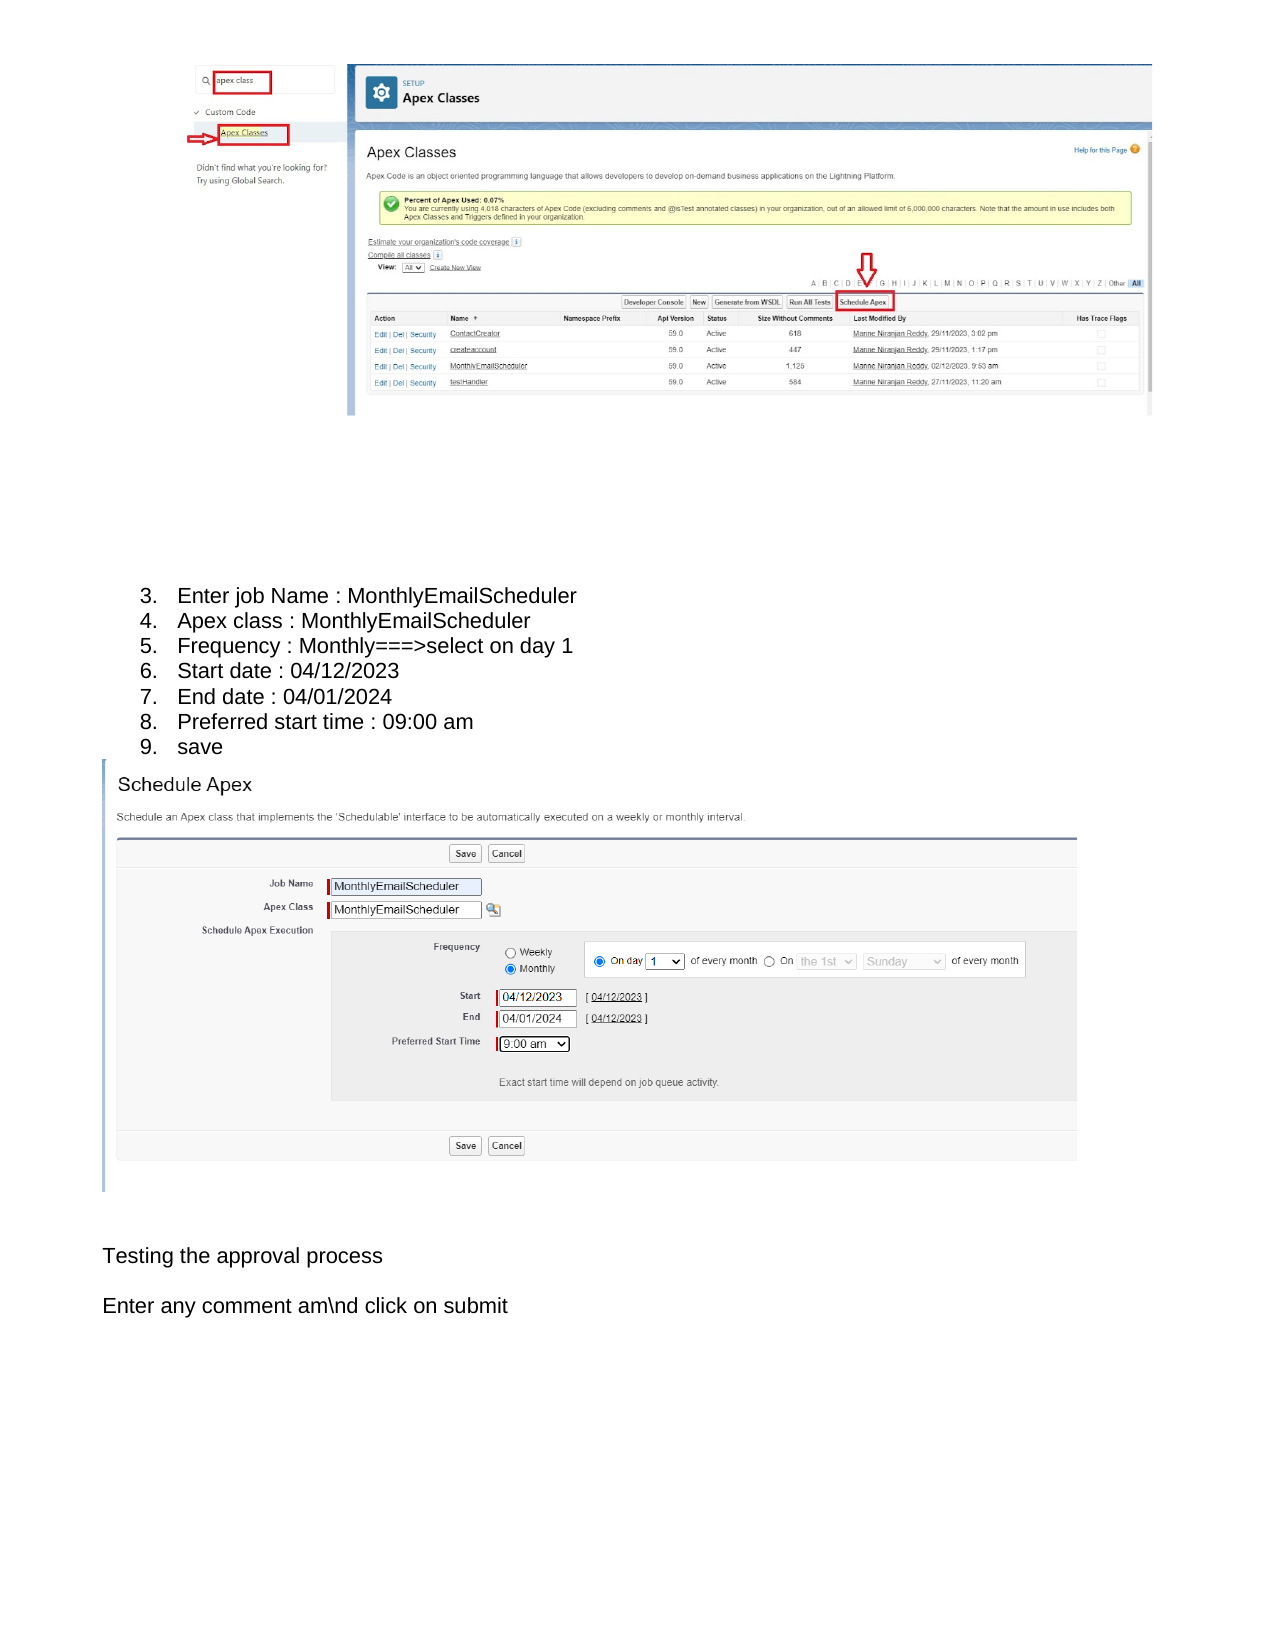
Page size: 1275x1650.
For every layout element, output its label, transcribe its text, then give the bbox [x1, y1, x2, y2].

picture [102, 759, 1078, 1192]
list End date : 04/01/2024 [139, 684, 1137, 709]
list Preferred start time : 09:00 am [139, 709, 1137, 734]
text Enter any comment am\nd click on submit [102, 1293, 1137, 1318]
list Enter job Name : MonthlyEmailScheduler [139, 583, 1137, 608]
list Start date : 04/12/2023 [139, 658, 1137, 684]
list Frequency : Monthly===>select on day 1 [139, 633, 1137, 658]
list Apex class : MonthlyEmailScheduler [139, 608, 1137, 633]
picture [177, 64, 1153, 554]
text Testing the approval process [102, 1242, 1137, 1268]
list save [139, 734, 1137, 759]
